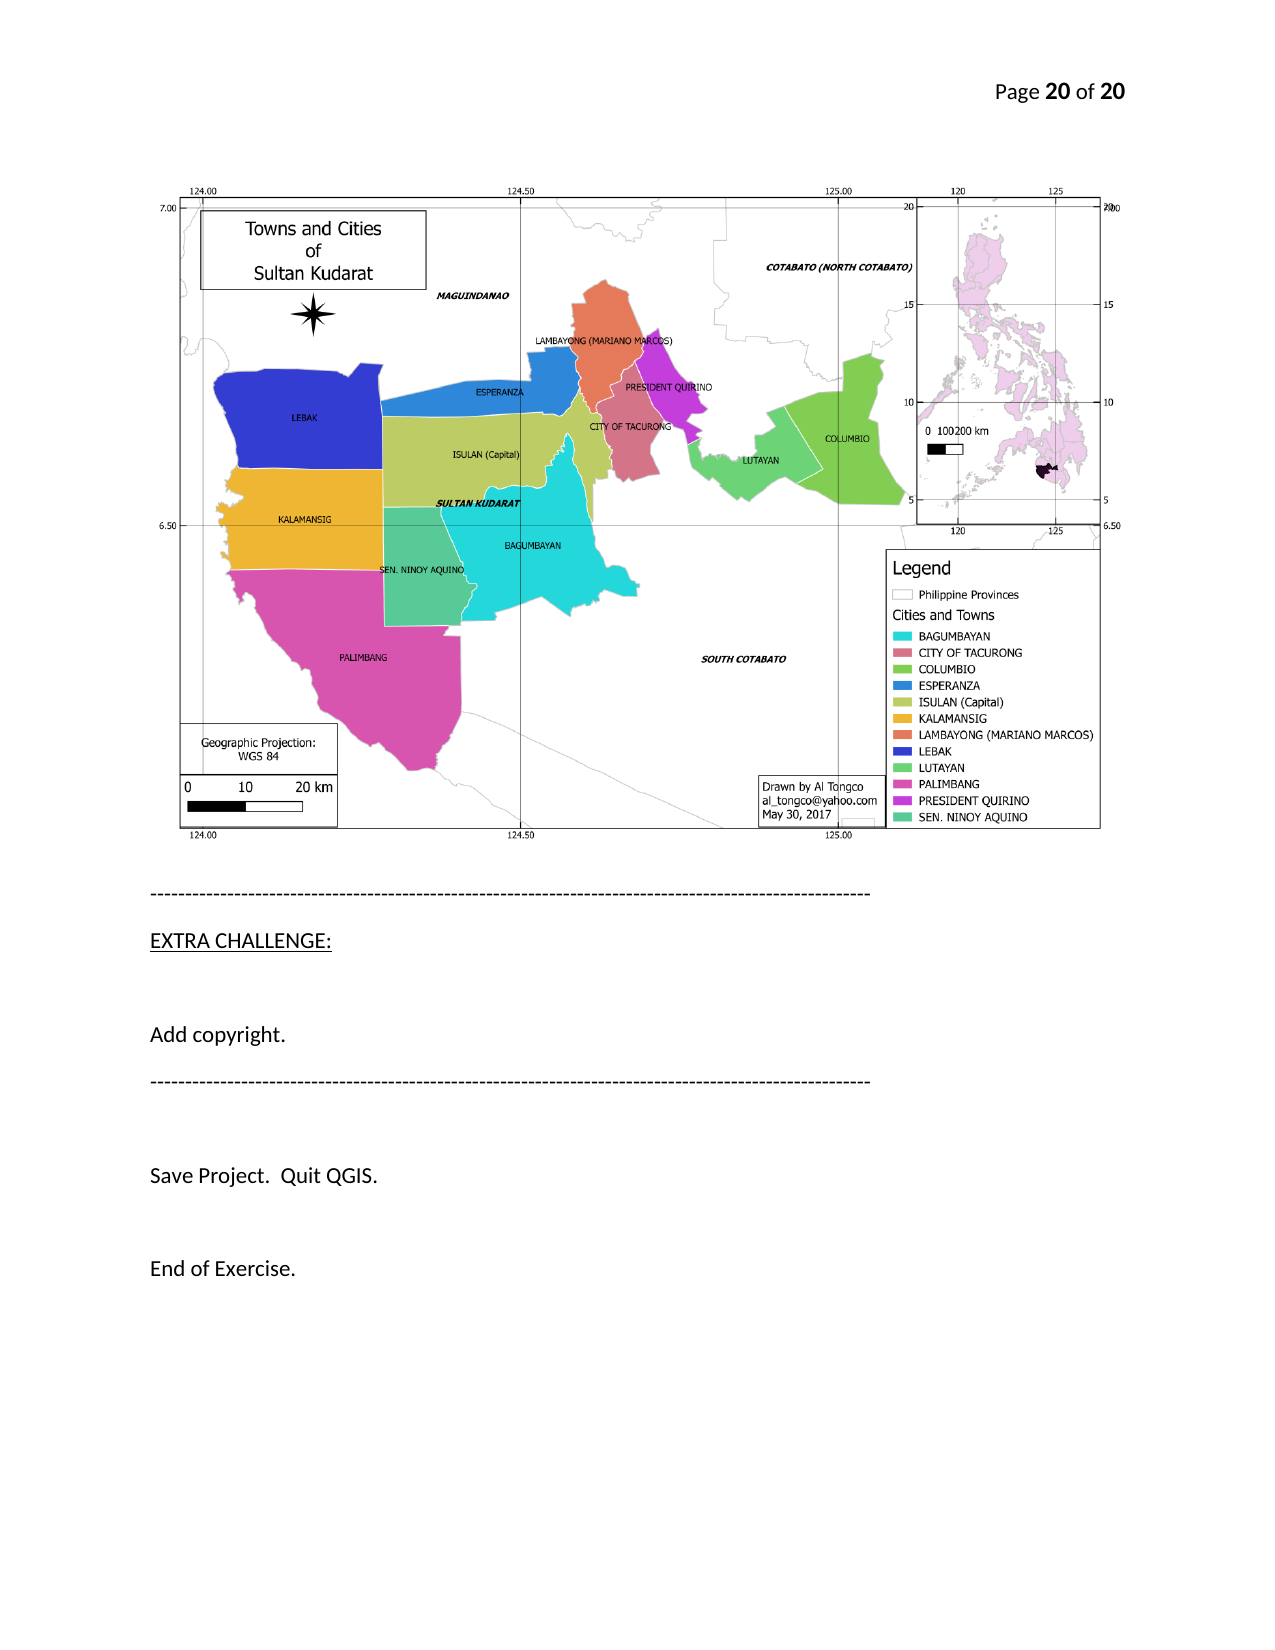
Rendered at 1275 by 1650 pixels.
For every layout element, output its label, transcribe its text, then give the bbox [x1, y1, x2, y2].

text Add copyright. [150, 1020, 1125, 1048]
text End of Exercise. [150, 1254, 1125, 1283]
text ------------------------------------------------------------------------------------------------------- [150, 879, 1125, 908]
text EXTRA CHALLENGE: [150, 926, 1125, 954]
text Save Project. Quit QGIS. [150, 1161, 1125, 1189]
text ------------------------------------------------------------------------------------------------------- [150, 1067, 1125, 1095]
picture [150, 171, 1125, 861]
